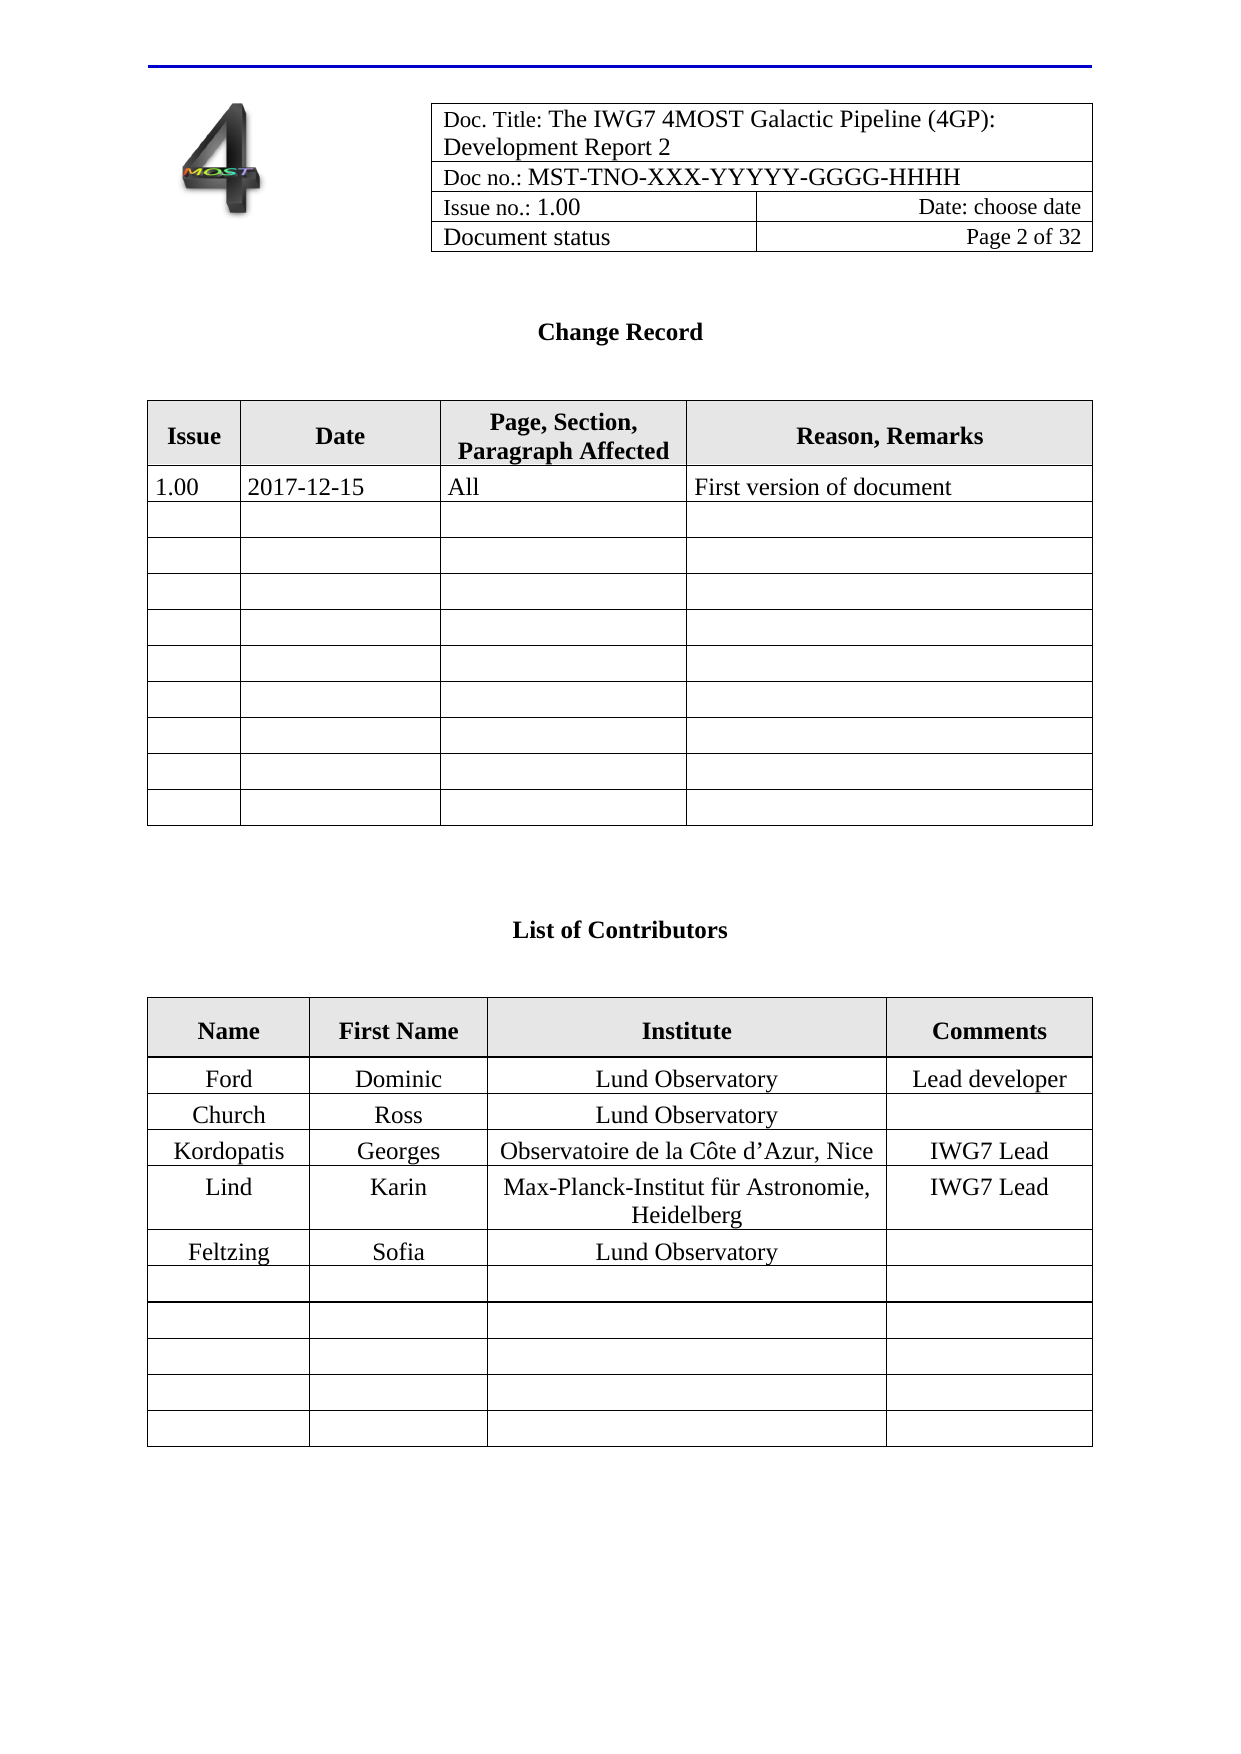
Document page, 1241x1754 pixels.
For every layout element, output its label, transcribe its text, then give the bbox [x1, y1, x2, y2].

picture [177, 103, 267, 220]
text List of Contributors [148, 915, 1092, 943]
text Change Record [148, 317, 1092, 346]
